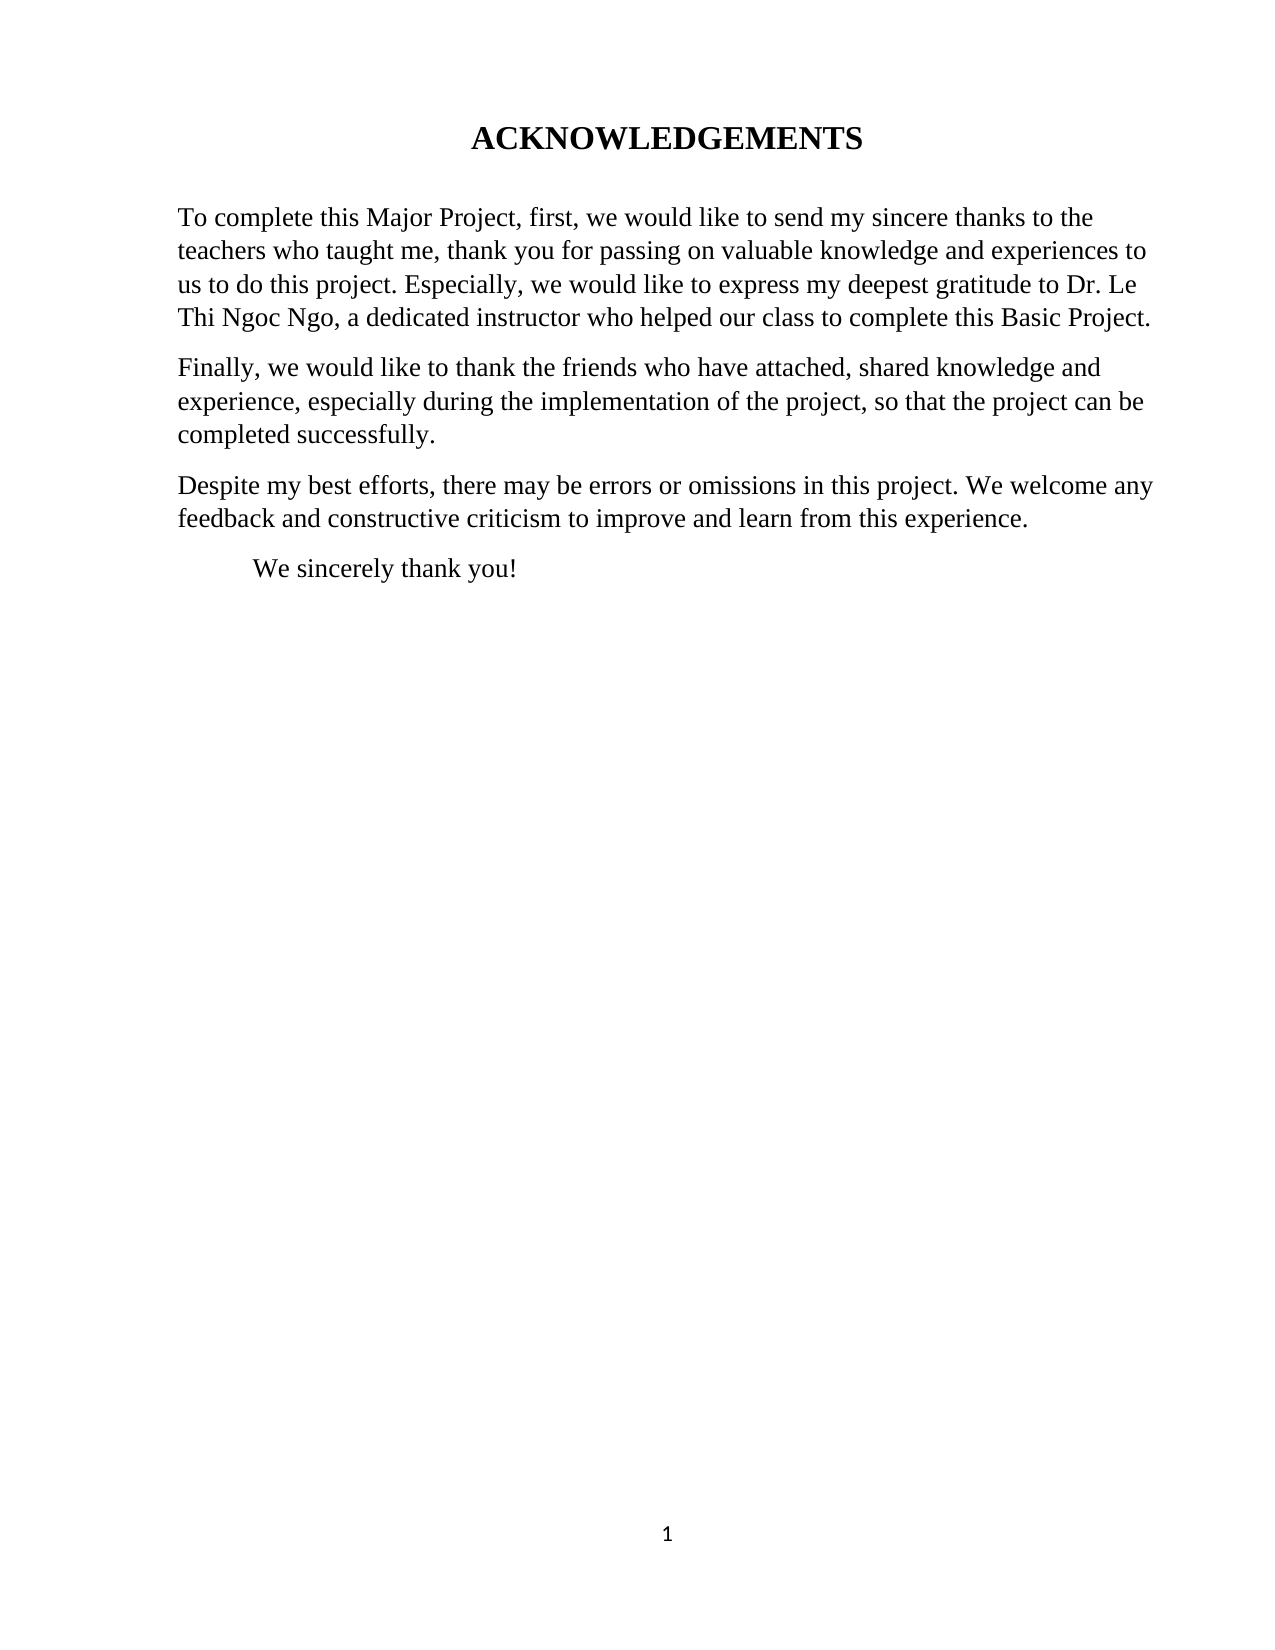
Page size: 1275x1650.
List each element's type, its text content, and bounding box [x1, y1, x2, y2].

subtitle ACKNOWLEDGEMENTS [177, 118, 1157, 156]
text Despite my best efforts, there may be errors or omissions in this project. We welcome any feedback and constructive criticism to improve and learn from this experience. [177, 469, 1157, 533]
text Finally, we would like to thank the friends who have attached, shared knowledge and experience, especially during the implementation of the project, so that the project can be completed successfully. [177, 351, 1157, 450]
text To complete this Major Project, first, we would like to send my sincere thanks to the teachers who taught me, thank you for passing on valuable knowledge and experiences to us to do this project. Especially, we would like to express my deepest gratitude to Dr. Le Thi Ngoc Ngo, a dedicated instructor who helped our class to complete this Basic Project. [177, 201, 1157, 332]
text We sincerely thank you! [177, 552, 1157, 584]
